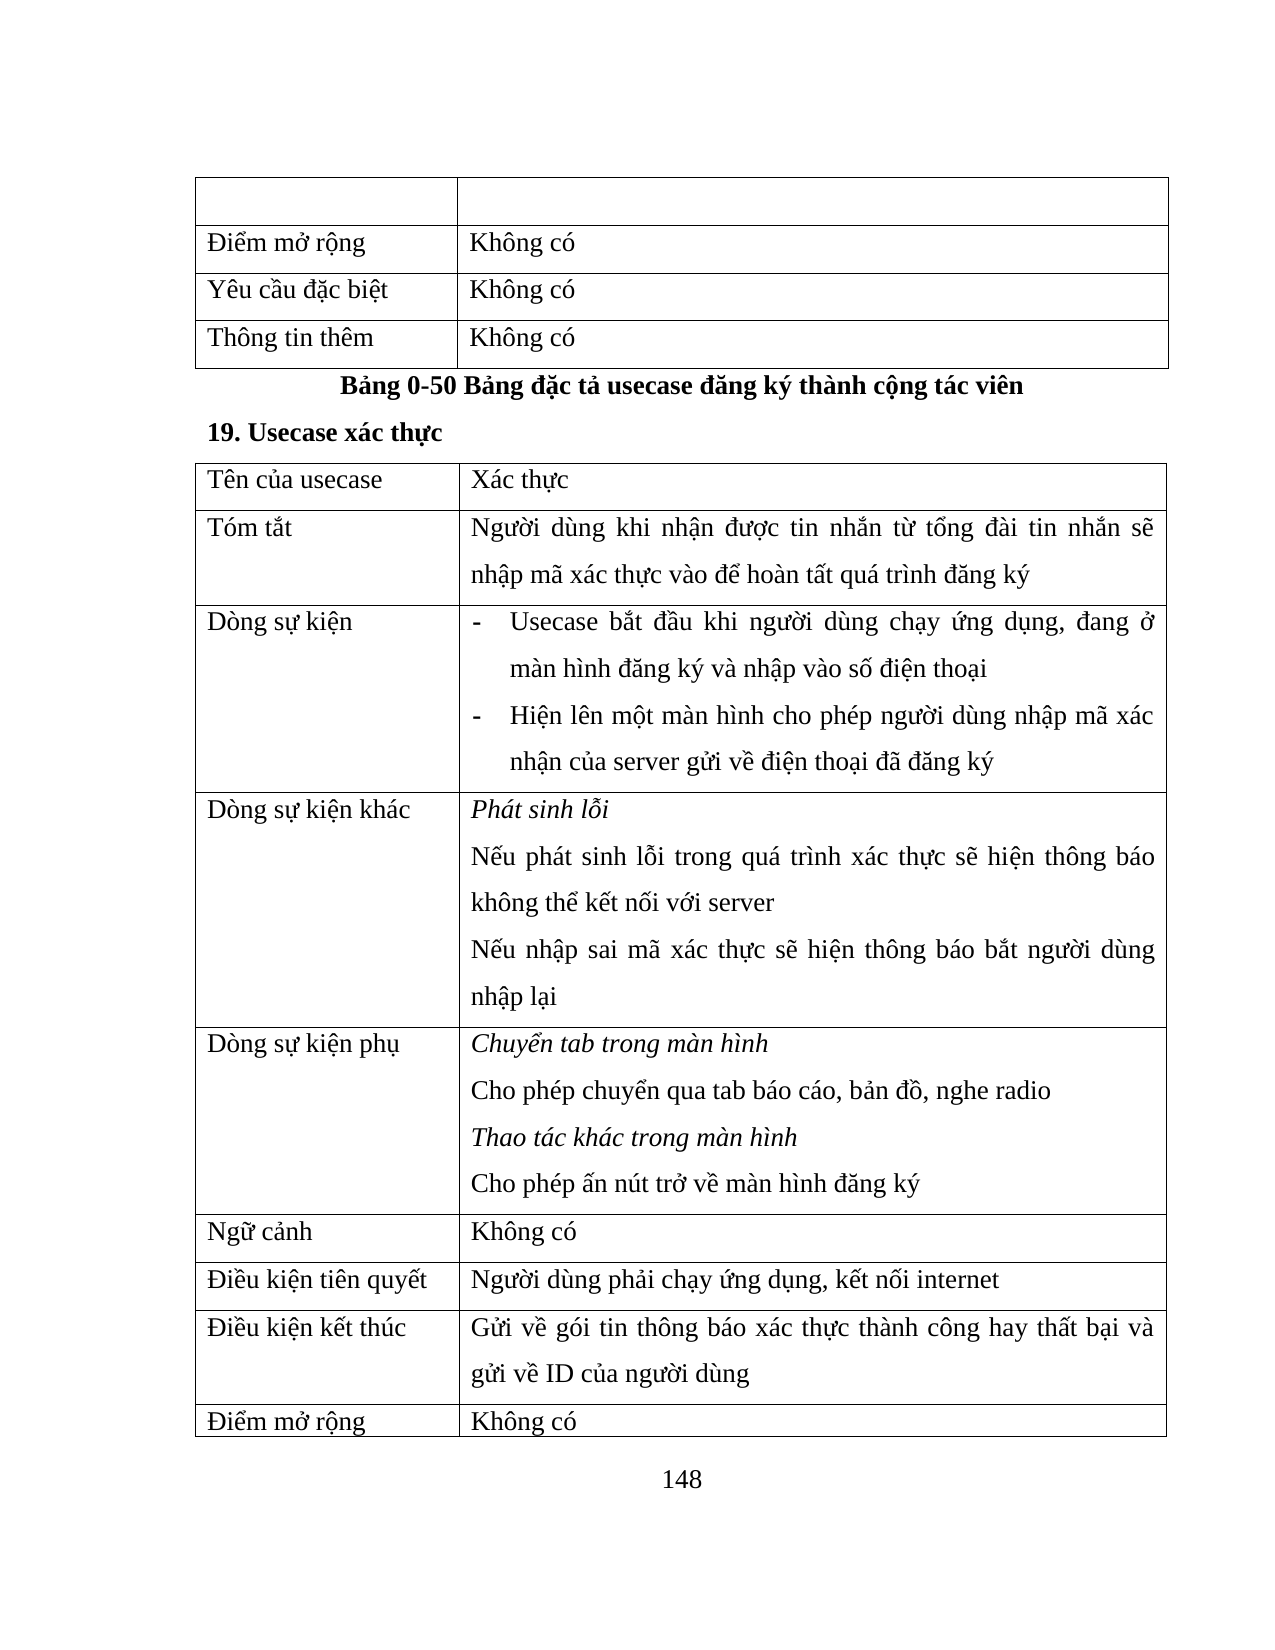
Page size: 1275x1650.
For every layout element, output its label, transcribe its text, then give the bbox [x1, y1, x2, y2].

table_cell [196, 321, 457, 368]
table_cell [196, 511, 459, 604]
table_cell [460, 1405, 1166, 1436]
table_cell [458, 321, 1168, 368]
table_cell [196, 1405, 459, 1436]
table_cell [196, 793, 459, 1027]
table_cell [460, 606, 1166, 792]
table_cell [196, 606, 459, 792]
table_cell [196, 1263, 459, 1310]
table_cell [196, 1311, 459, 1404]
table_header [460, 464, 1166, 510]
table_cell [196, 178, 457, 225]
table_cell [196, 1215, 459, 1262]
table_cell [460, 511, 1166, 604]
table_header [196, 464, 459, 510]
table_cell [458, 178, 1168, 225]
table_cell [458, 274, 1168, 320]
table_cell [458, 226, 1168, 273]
text 19. Usecase xác thực [207, 416, 1157, 447]
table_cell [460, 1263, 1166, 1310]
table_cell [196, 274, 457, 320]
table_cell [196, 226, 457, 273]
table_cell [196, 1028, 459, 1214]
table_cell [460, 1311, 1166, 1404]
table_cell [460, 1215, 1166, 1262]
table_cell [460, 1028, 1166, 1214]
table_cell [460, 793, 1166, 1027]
